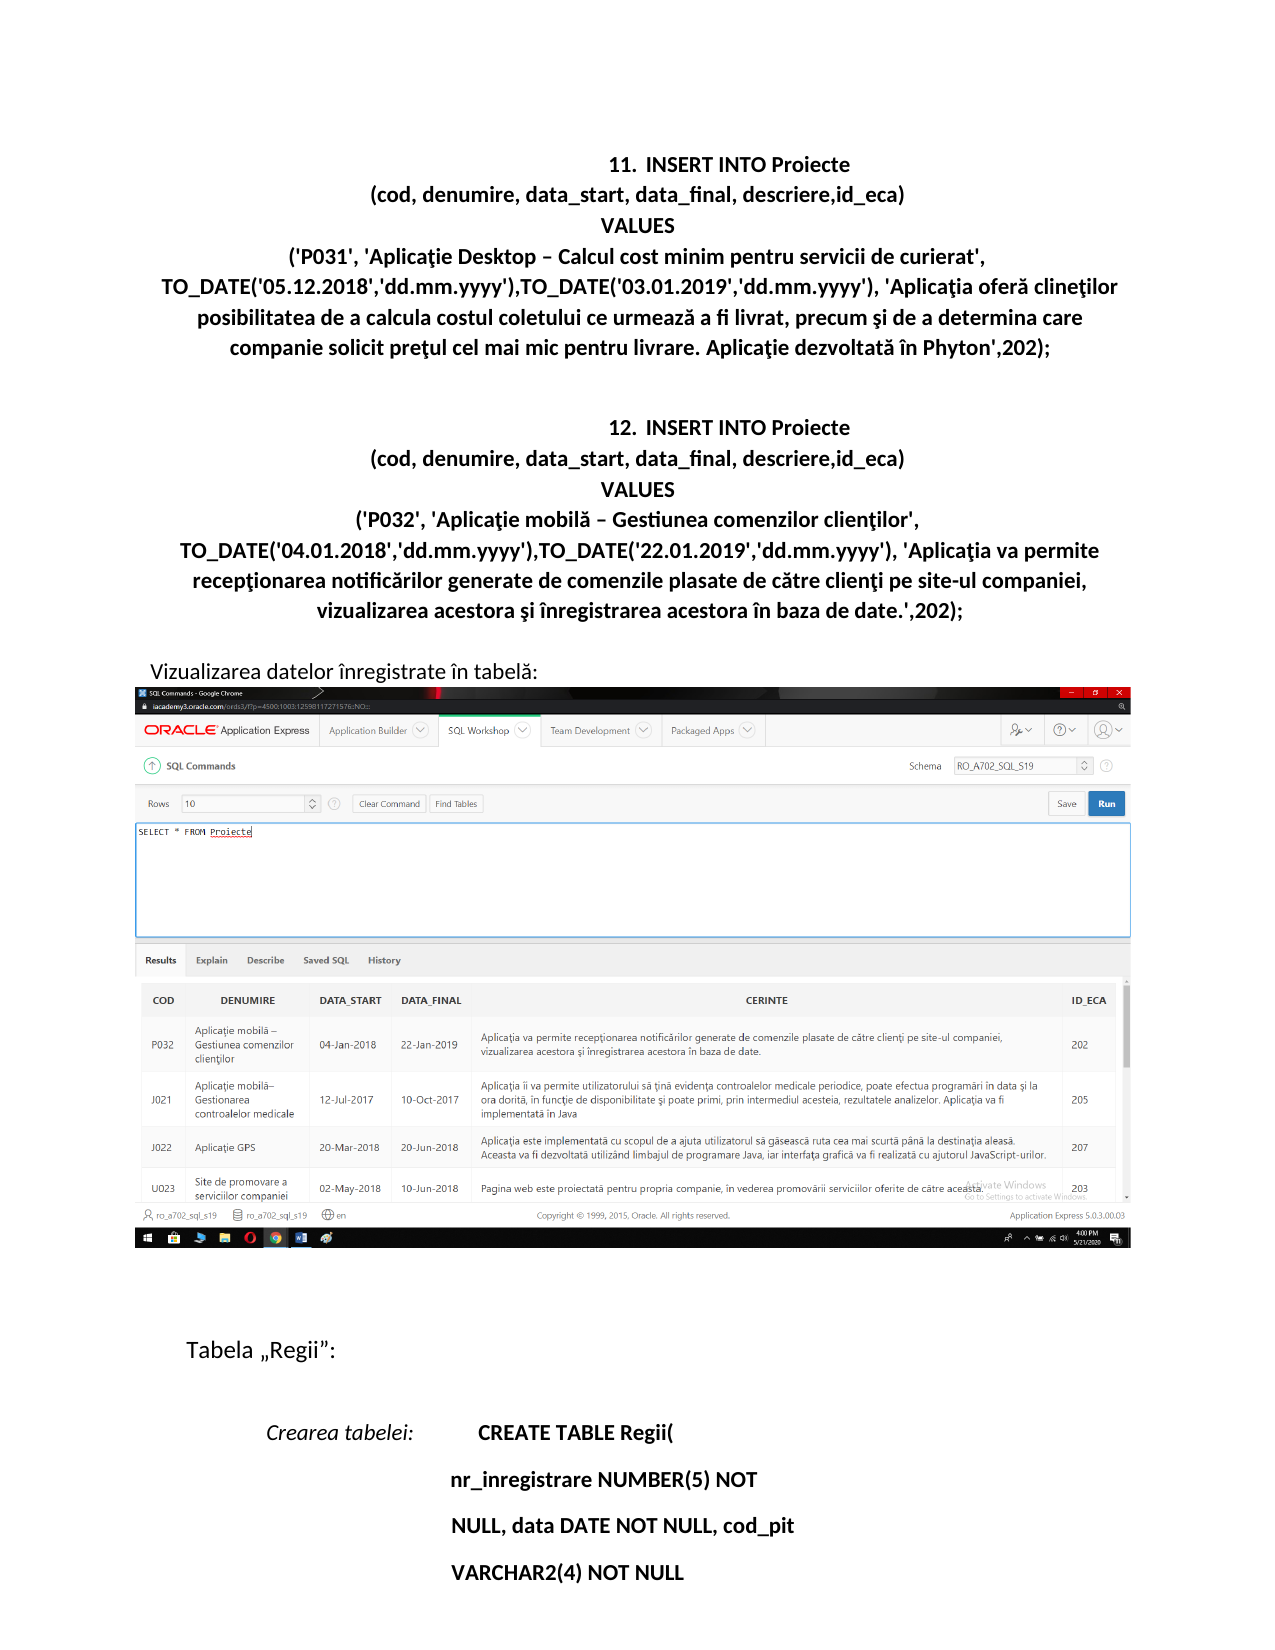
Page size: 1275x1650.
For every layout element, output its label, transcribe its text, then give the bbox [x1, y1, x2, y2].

text TO_DATE('04.01.2018','dd.mm.yyyy'),TO_DATE('22.01.2019','dd.mm.yyyy'), 'Aplicaţia va permite recepţionarea notificărilor generate de comenzile plasate de către clienţi pe site-ul companiei, vizualizarea acestora şi înregistrarea acestora în baza de date.',202); [150, 536, 1130, 624]
text (cod, denumire, data_start, data_final, descriere,id_eca) [370, 181, 1268, 209]
list INSERT INTO Proiecte [296, 150, 1163, 178]
text Tabela „Regii”: [186, 1335, 1268, 1365]
text ('P032', 'Aplicaţie mobilă – Gestiunea comenzilor clienţilor', [150, 505, 1126, 533]
text TO_DATE('05.12.2018','dd.mm.yyyy'),TO_DATE('03.01.2019','dd.mm.yyyy'), 'Aplicaţia oferă clineţilor posibilitatea de a calcula costul coletului ce urmează a fi livrat, precum şi de a determina care companie solicit preţul cel mai mic pentru livrare. Aplicaţie dezvoltată în Phyton',202); [150, 272, 1131, 361]
text nr_inregistrare NUMBER(5) NOT NULL, data DATE NOT NULL, cod_pit VARCHAR2(4) NOT NULL [450, 1465, 817, 1586]
text (cod, denumire, data_start, data_final, descriere,id_eca) [370, 444, 1268, 472]
text VALUES [150, 475, 1126, 503]
picture [135, 687, 1131, 1248]
text Crearea tabelei: CREATE TABLE Regii( [266, 1418, 1268, 1446]
text ('P031', 'Aplicaţie Desktop – Calcul cost minim pentru servicii de curierat', [150, 242, 1124, 270]
list INSERT INTO Proiecte [296, 413, 1163, 441]
text VALUES [150, 211, 1126, 239]
text Vizualizarea datelor înregistrate în tabelă: [150, 657, 1126, 685]
